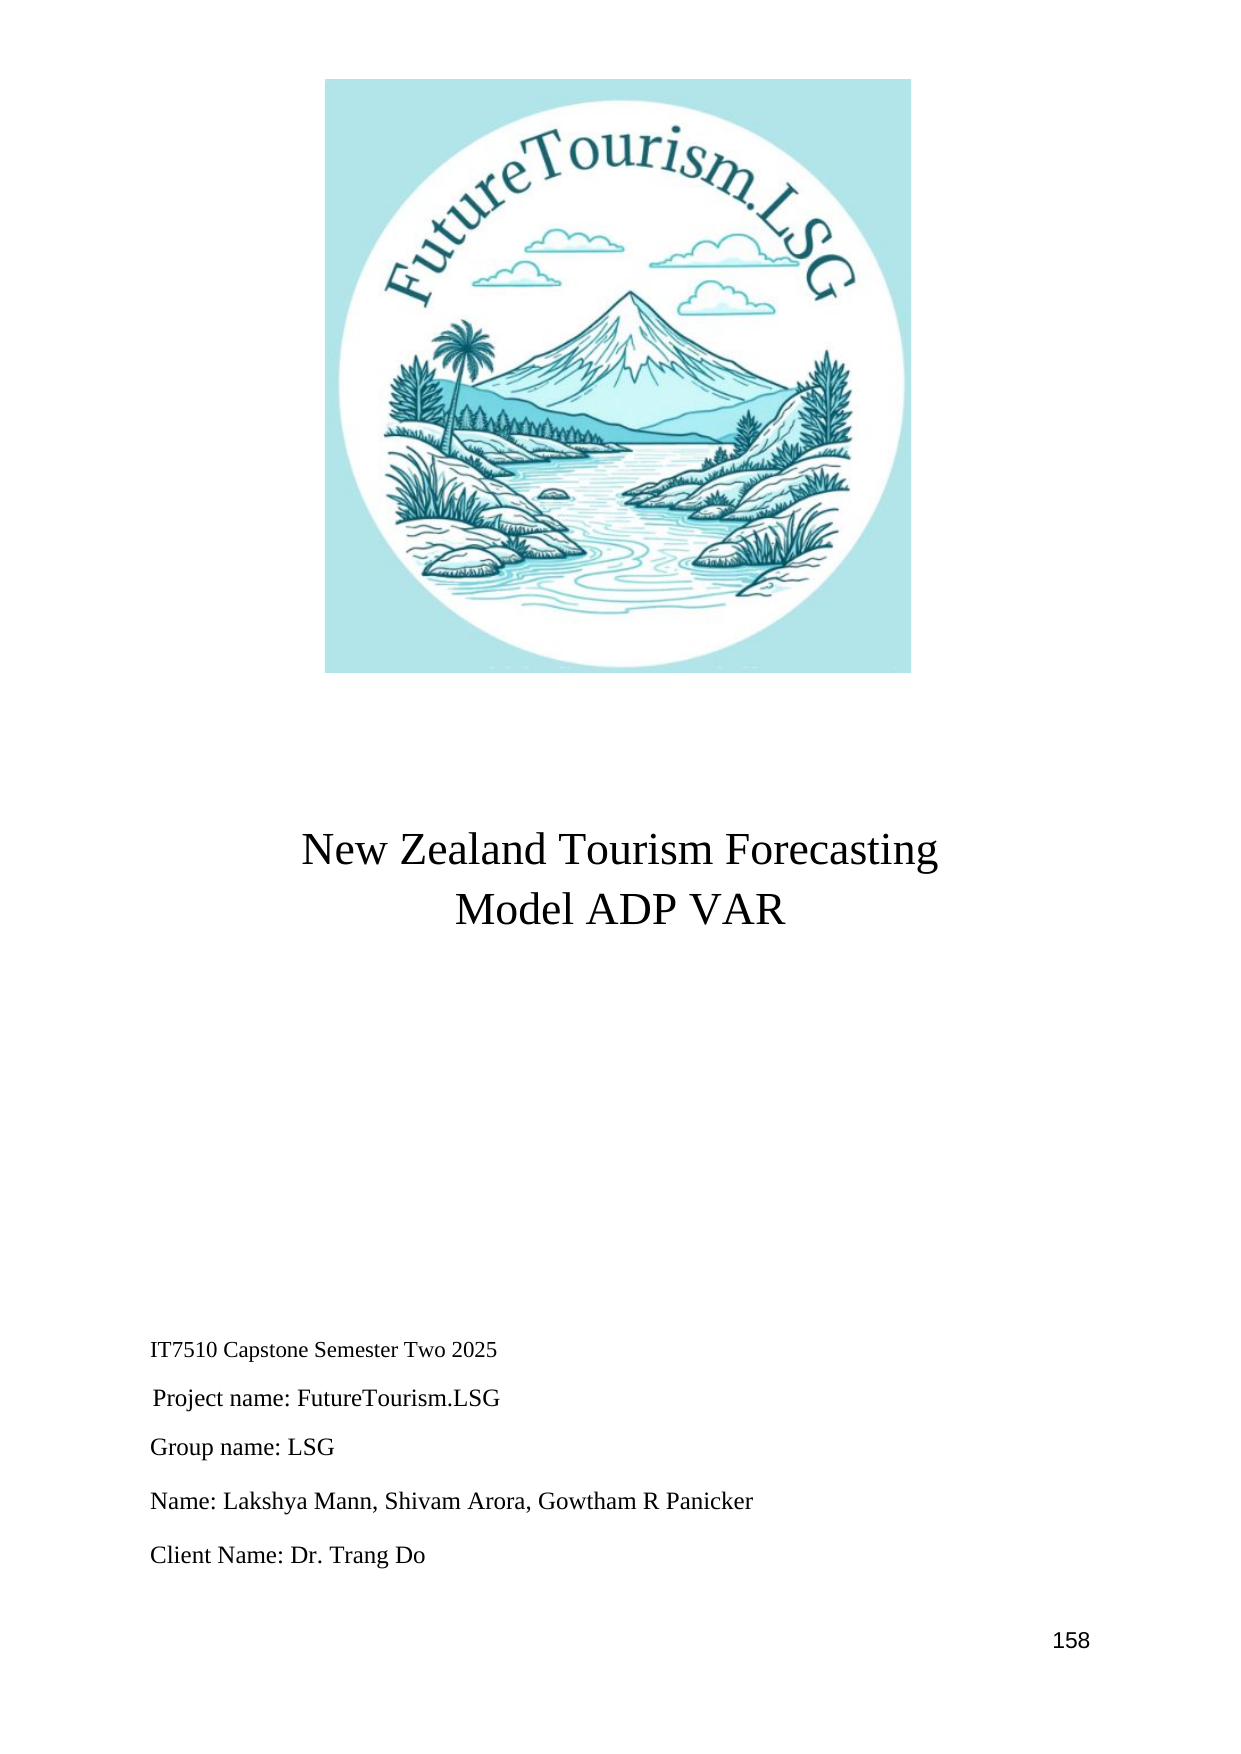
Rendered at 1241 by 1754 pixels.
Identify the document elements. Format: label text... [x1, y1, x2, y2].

text New Zealand Tourism Forecasting [150, 821, 1090, 874]
text Client Name: Dr. Trang Do [150, 1540, 1090, 1569]
text Model ADP VAR [150, 882, 1090, 934]
picture [324, 79, 913, 673]
text Project name: FutureTourism.LSG [152, 1383, 1090, 1411]
text IT7510 Capstone Semester Two 2025 [150, 1336, 1090, 1362]
text Name: Lakshya Mann, Shivam Arora, Gowtham R Panicker [150, 1486, 1090, 1515]
text Group name: LSG [150, 1432, 1090, 1461]
